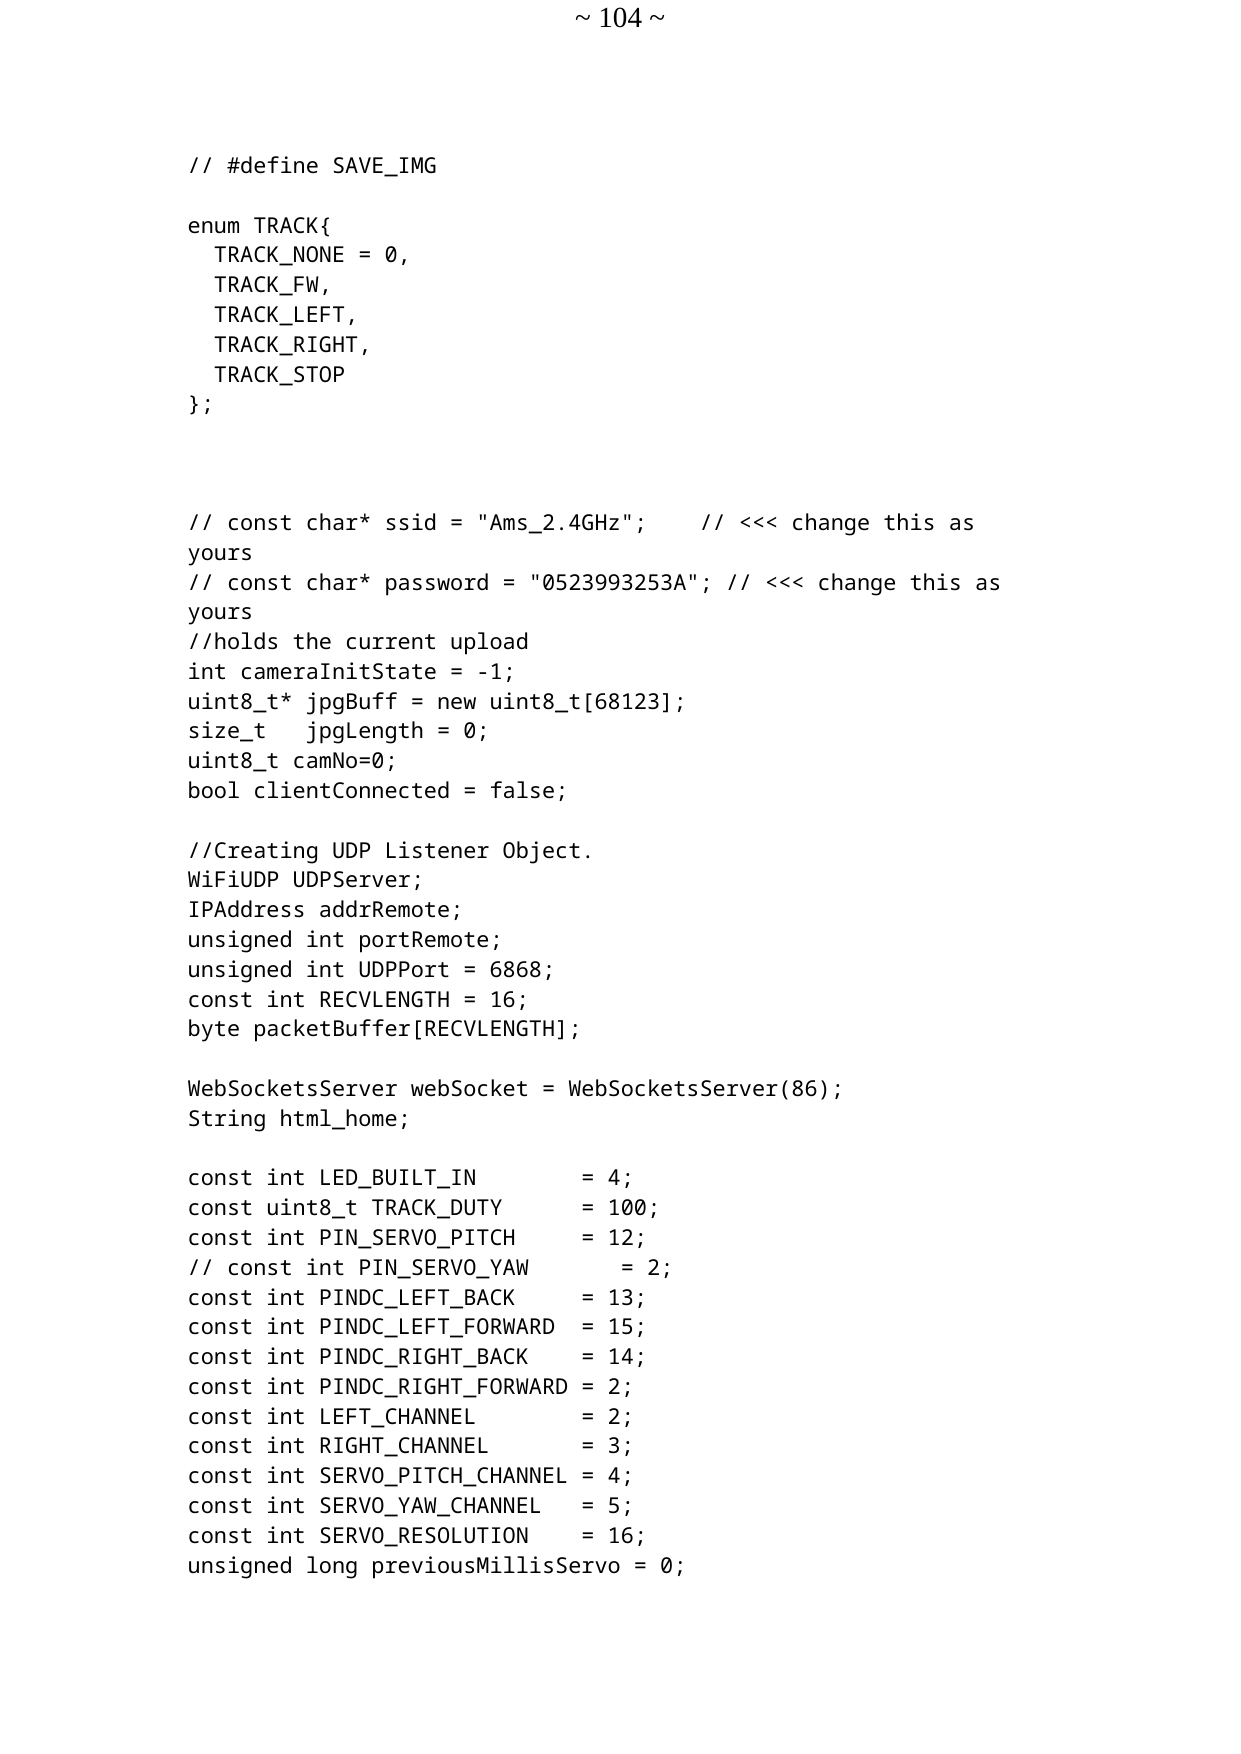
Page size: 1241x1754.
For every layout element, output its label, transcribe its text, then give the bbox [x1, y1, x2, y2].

text }; [187, 388, 1053, 418]
text size_t jpgLength = 0; [187, 716, 1053, 745]
text const int RECVLENGTH = 16; [187, 984, 1053, 1013]
text const int SERVO_YAW_CHANNEL = 5; [187, 1490, 1053, 1520]
text byte packetBuffer[RECVLENGTH]; [187, 1013, 1053, 1043]
text //holds the current upload [187, 626, 1053, 656]
text enum TRACK{ [187, 209, 1053, 239]
text unsigned long previousMillisServo = 0; [187, 1550, 1053, 1579]
text uint8_t* jpgBuff = new uint8_t[68123]; [187, 686, 1053, 716]
text uint8_t camNo=0; [187, 745, 1053, 775]
text // #define SAVE_IMG [187, 150, 1053, 180]
text const int PIN_SERVO_PITCH = 12; [187, 1222, 1053, 1252]
text TRACK_RIGHT, [187, 329, 1053, 358]
text const int RIGHT_CHANNEL = 3; [187, 1431, 1053, 1460]
text IPAddress addrRemote; [187, 894, 1053, 924]
text TRACK_NONE = 0, [187, 239, 1053, 269]
text //Creating UDP Listener Object. [187, 835, 1053, 864]
text const int PINDC_RIGHT_FORWARD = 2; [187, 1371, 1053, 1401]
text const int PINDC_LEFT_FORWARD = 15; [187, 1311, 1053, 1341]
text const int PINDC_RIGHT_BACK = 14; [187, 1341, 1053, 1371]
text const int LED_BUILT_IN = 4; [187, 1162, 1053, 1192]
text // const char* ssid = "Ams_2.4GHz"; // <<< change this as yours [187, 507, 1053, 567]
text WebSocketsServer webSocket = WebSocketsServer(86); [187, 1073, 1053, 1103]
text const int SERVO_RESOLUTION = 16; [187, 1520, 1053, 1550]
text WiFiUDP UDPServer; [187, 864, 1053, 894]
text // const int PIN_SERVO_YAW = 2; [187, 1252, 1053, 1282]
text TRACK_LEFT, [187, 299, 1053, 329]
text const int SERVO_PITCH_CHANNEL = 4; [187, 1460, 1053, 1490]
text bool clientConnected = false; [187, 775, 1053, 805]
text unsigned int portRemote; [187, 924, 1053, 954]
text unsigned int UDPPort = 6868; [187, 954, 1053, 984]
text // const char* password = "0523993253A"; // <<< change this as yours [187, 567, 1053, 626]
text String html_home; [187, 1103, 1053, 1133]
text const uint8_t TRACK_DUTY = 100; [187, 1192, 1053, 1222]
text int cameraInitState = -1; [187, 656, 1053, 686]
text TRACK_FW, [187, 269, 1053, 299]
text const int LEFT_CHANNEL = 2; [187, 1401, 1053, 1431]
text TRACK_STOP [187, 358, 1053, 388]
text const int PINDC_LEFT_BACK = 13; [187, 1282, 1053, 1311]
